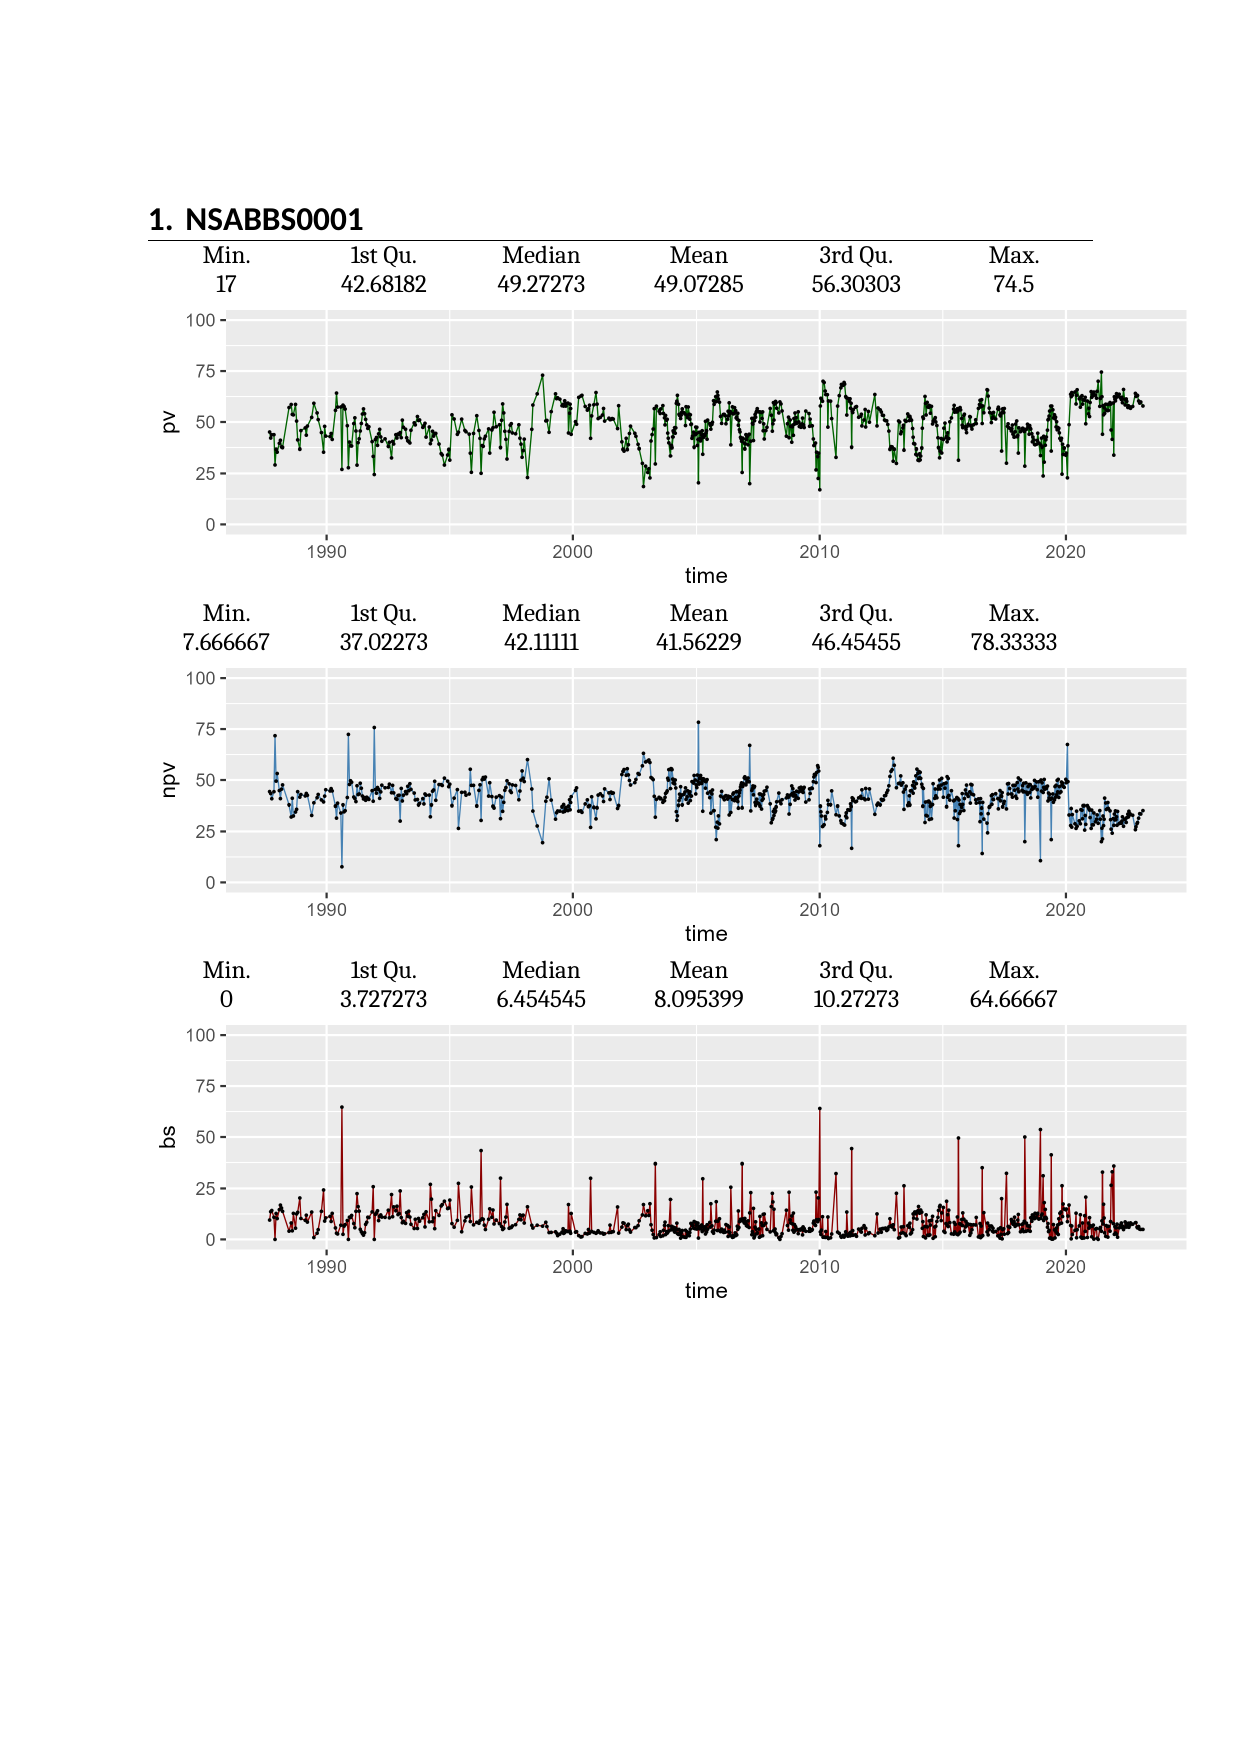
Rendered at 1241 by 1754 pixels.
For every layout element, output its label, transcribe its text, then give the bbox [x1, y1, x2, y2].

table_cell 17 [148, 270, 305, 298]
table_cell 3.727273 [305, 985, 462, 1013]
table_header Min. [148, 957, 305, 985]
table_cell 49.07285 [620, 270, 777, 298]
table_header Max. [935, 599, 1093, 628]
table_header Median [463, 241, 620, 270]
table_header 3rd Qu. [778, 241, 935, 270]
table_header Min. [148, 599, 305, 628]
table_header Mean [620, 241, 777, 270]
table_cell 56.30303 [778, 270, 935, 298]
table_header Median [463, 957, 620, 985]
table_cell 10.27273 [778, 985, 935, 1013]
table_cell 42.11111 [463, 628, 620, 656]
table_header Median [463, 599, 620, 628]
table_header 1st Qu. [305, 599, 462, 628]
table_header Max. [935, 241, 1093, 270]
table_header Min. [148, 241, 305, 270]
table_cell 7.666667 [148, 628, 305, 656]
table_header Mean [620, 599, 777, 628]
table_cell 49.27273 [463, 270, 620, 298]
table_header 3rd Qu. [778, 957, 935, 985]
table_cell 0 [148, 985, 305, 1013]
picture [147, 1013, 1198, 1314]
table_cell 78.33333 [935, 628, 1093, 656]
table_header 1st Qu. [305, 241, 462, 270]
table_cell 64.66667 [935, 985, 1093, 1013]
table_cell 37.02273 [305, 628, 462, 656]
table_cell 42.68182 [305, 270, 462, 298]
table_header Mean [620, 957, 777, 985]
table_header Max. [935, 957, 1093, 985]
table_header 3rd Qu. [778, 599, 935, 628]
table_cell 6.454545 [463, 985, 620, 1013]
table_cell 41.56229 [620, 628, 777, 656]
picture [147, 298, 1198, 599]
table_cell 8.095399 [620, 985, 777, 1013]
picture [147, 656, 1198, 957]
table_cell 46.45455 [778, 628, 935, 656]
subtitle NSABBS0001 [148, 198, 1093, 240]
table_cell 74.5 [935, 270, 1093, 298]
table_header 1st Qu. [305, 957, 462, 985]
